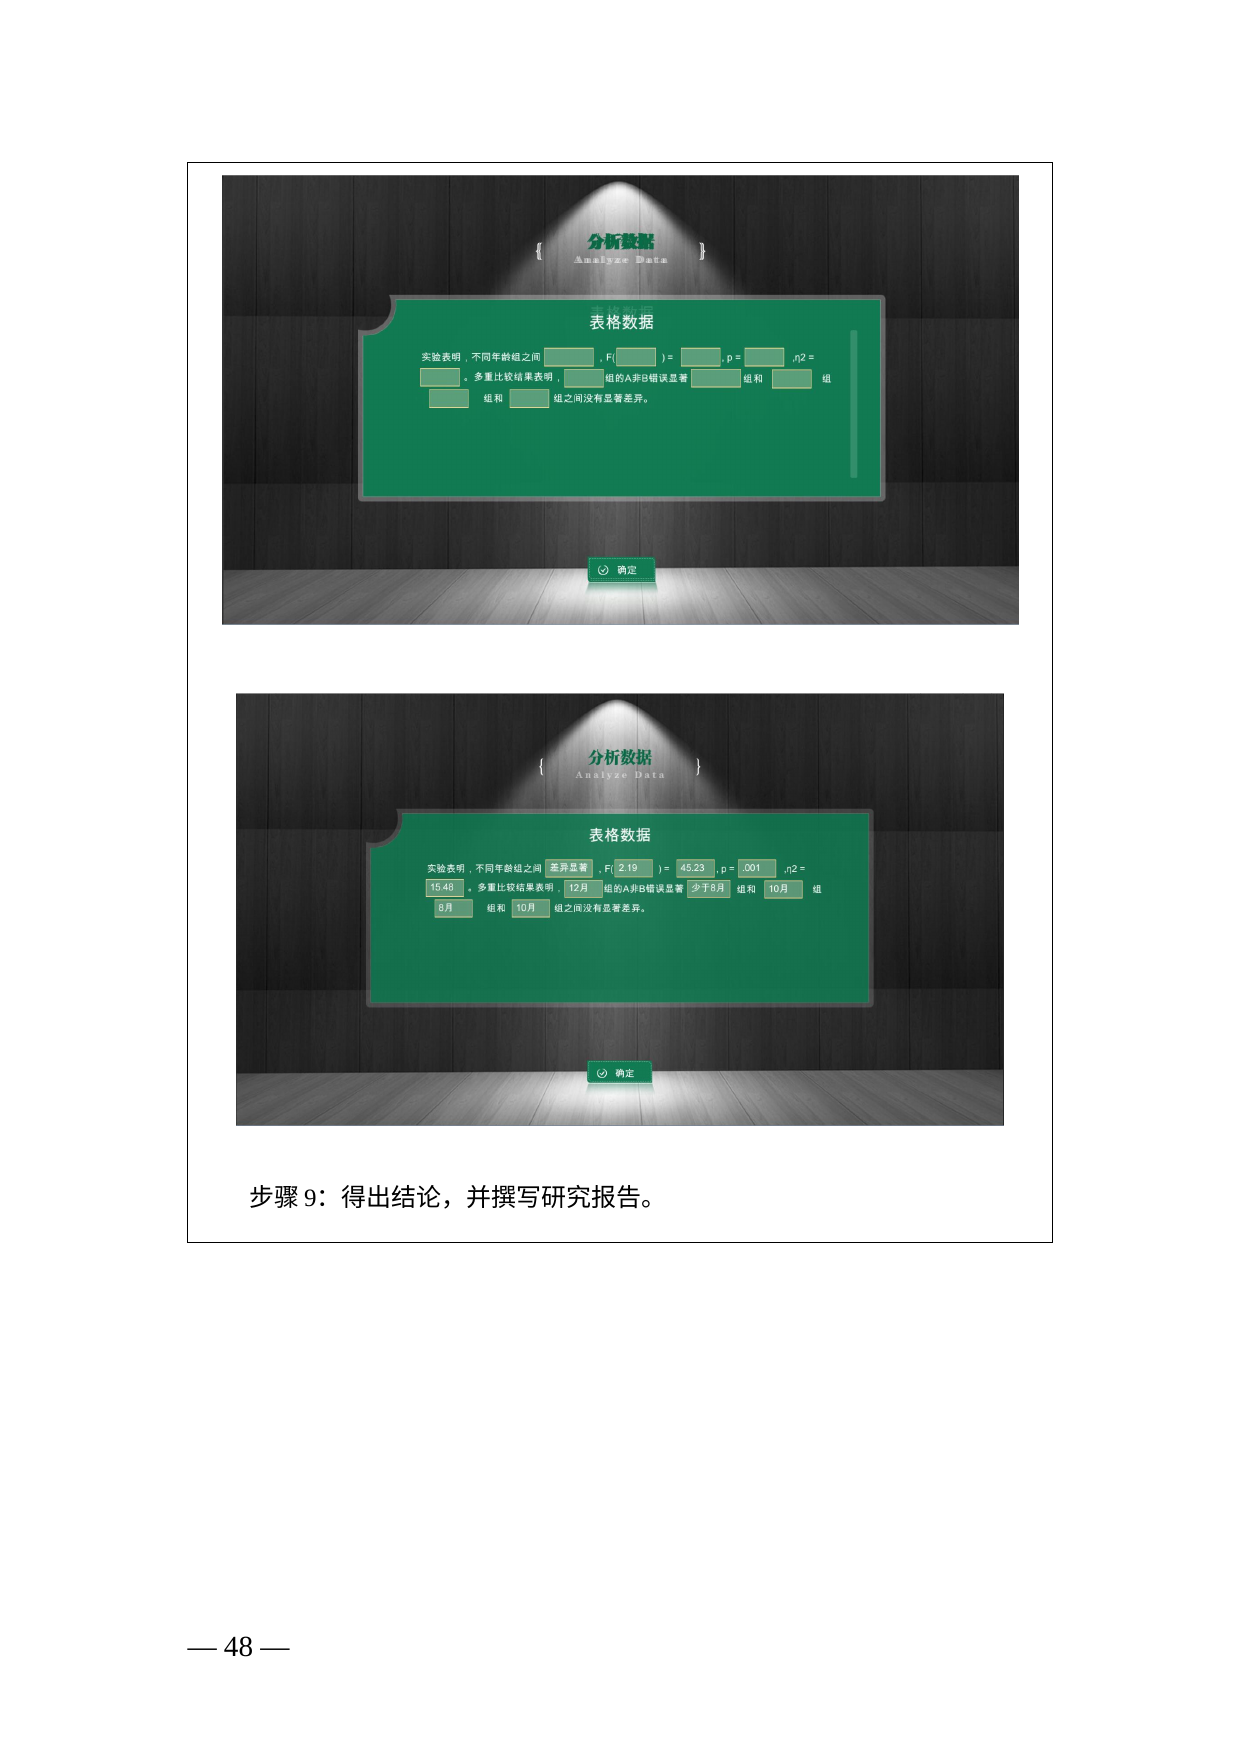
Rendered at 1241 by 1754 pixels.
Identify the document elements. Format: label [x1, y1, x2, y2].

picture [236, 693, 1004, 1126]
picture [222, 175, 1019, 625]
table_cell [188, 163, 1052, 1242]
